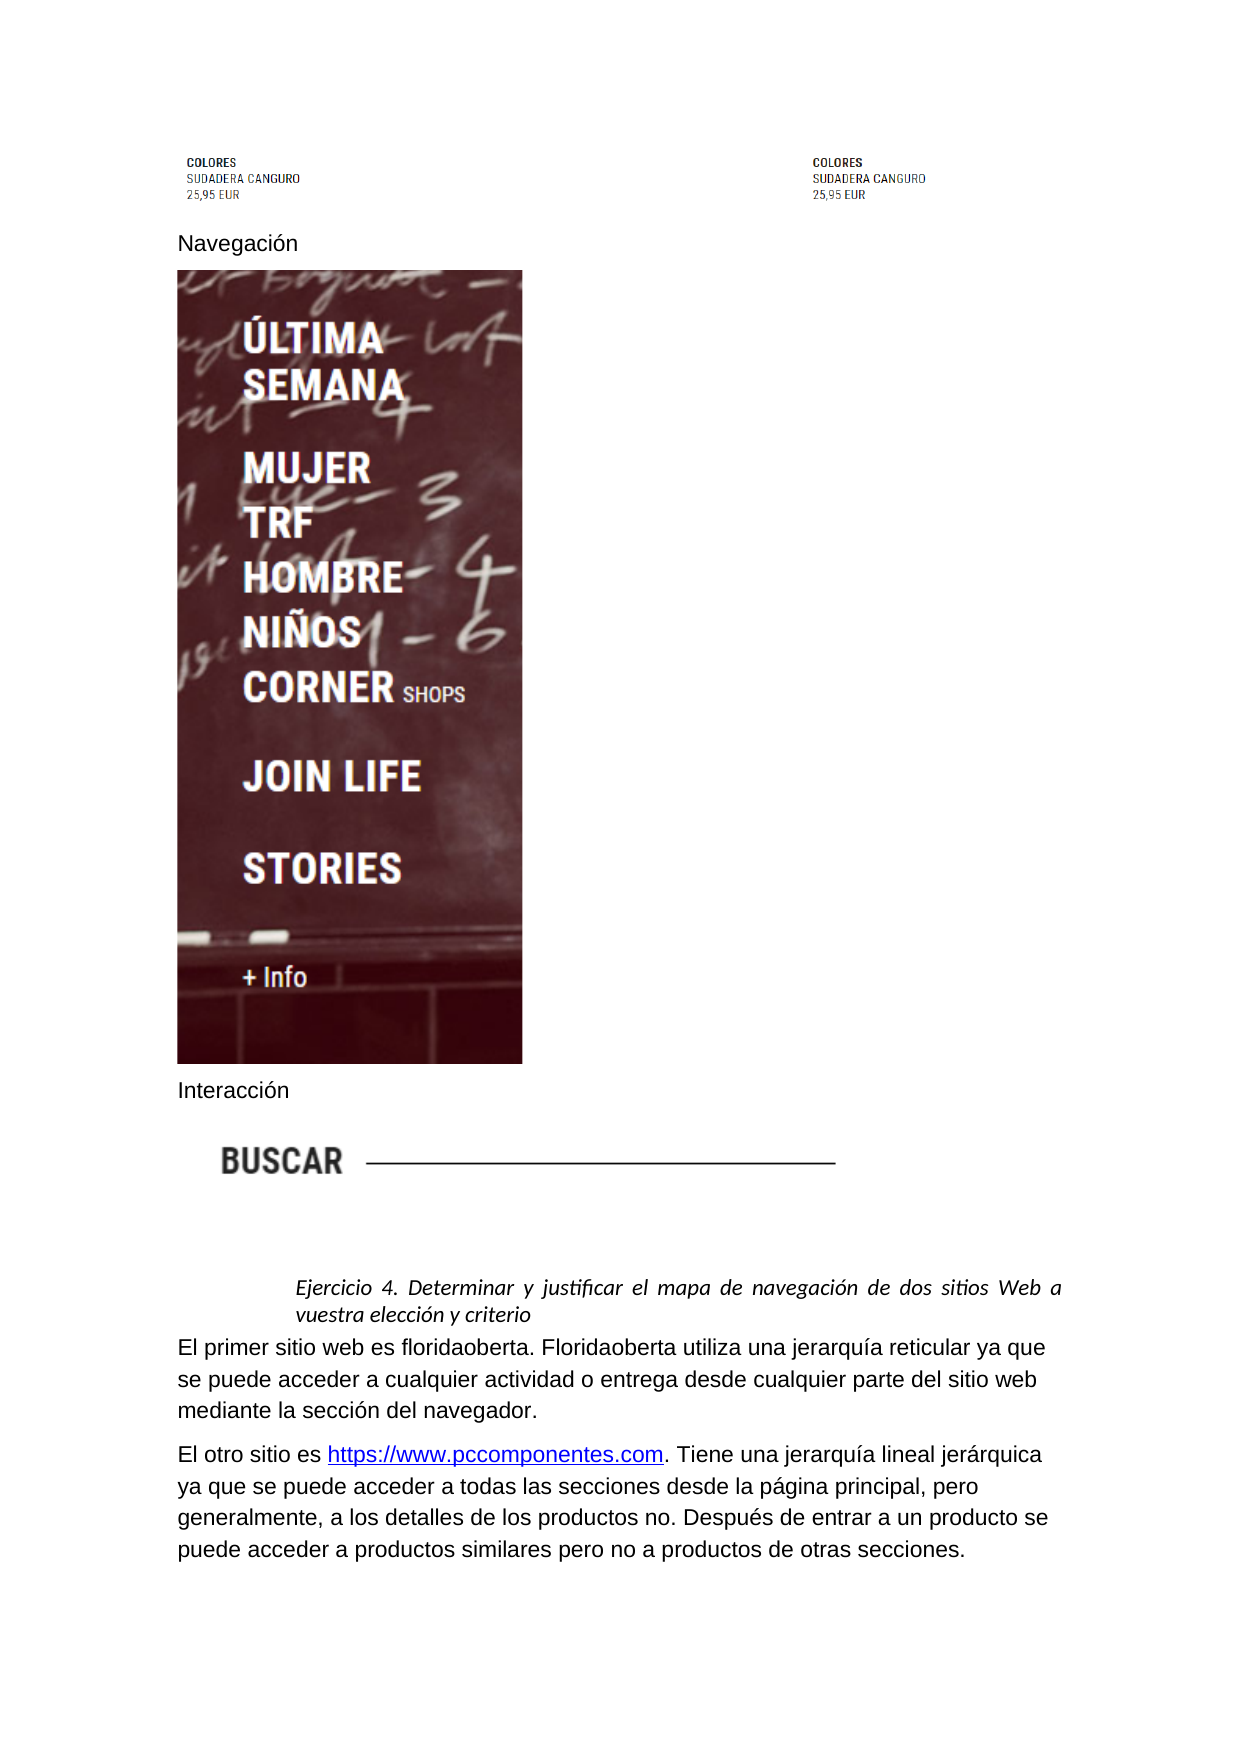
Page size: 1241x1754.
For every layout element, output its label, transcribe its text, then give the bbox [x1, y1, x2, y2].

picture [177, 147, 1063, 218]
picture [177, 1116, 885, 1196]
picture [177, 270, 523, 1064]
text El otro sitio es https://www.pccomponentes.com. Tiene una jerarquía lineal jerárquica ya que se puede acceder a todas las secciones desde la página principal, pero generalmente, a los detalles de los productos no. Después de entrar a un producto se puede acceder a productos similares pero no a productos de otras secciones. [177, 1441, 1063, 1562]
text El primer sitio web es floridaoberta. Floridaoberta utiliza una jerarquía reticular ya que se puede acceder a cualquier actividad o entrega desde cualquier parte del sitio web mediante la sección del navegador. [177, 1334, 1063, 1423]
text Interacción [177, 1077, 1063, 1103]
subtitle Ejercicio 4. Determinar y justificar el mapa de navegación de dos sitios Web a vuestra elección y criterio [295, 1273, 1063, 1328]
text Navegación [177, 230, 1063, 257]
